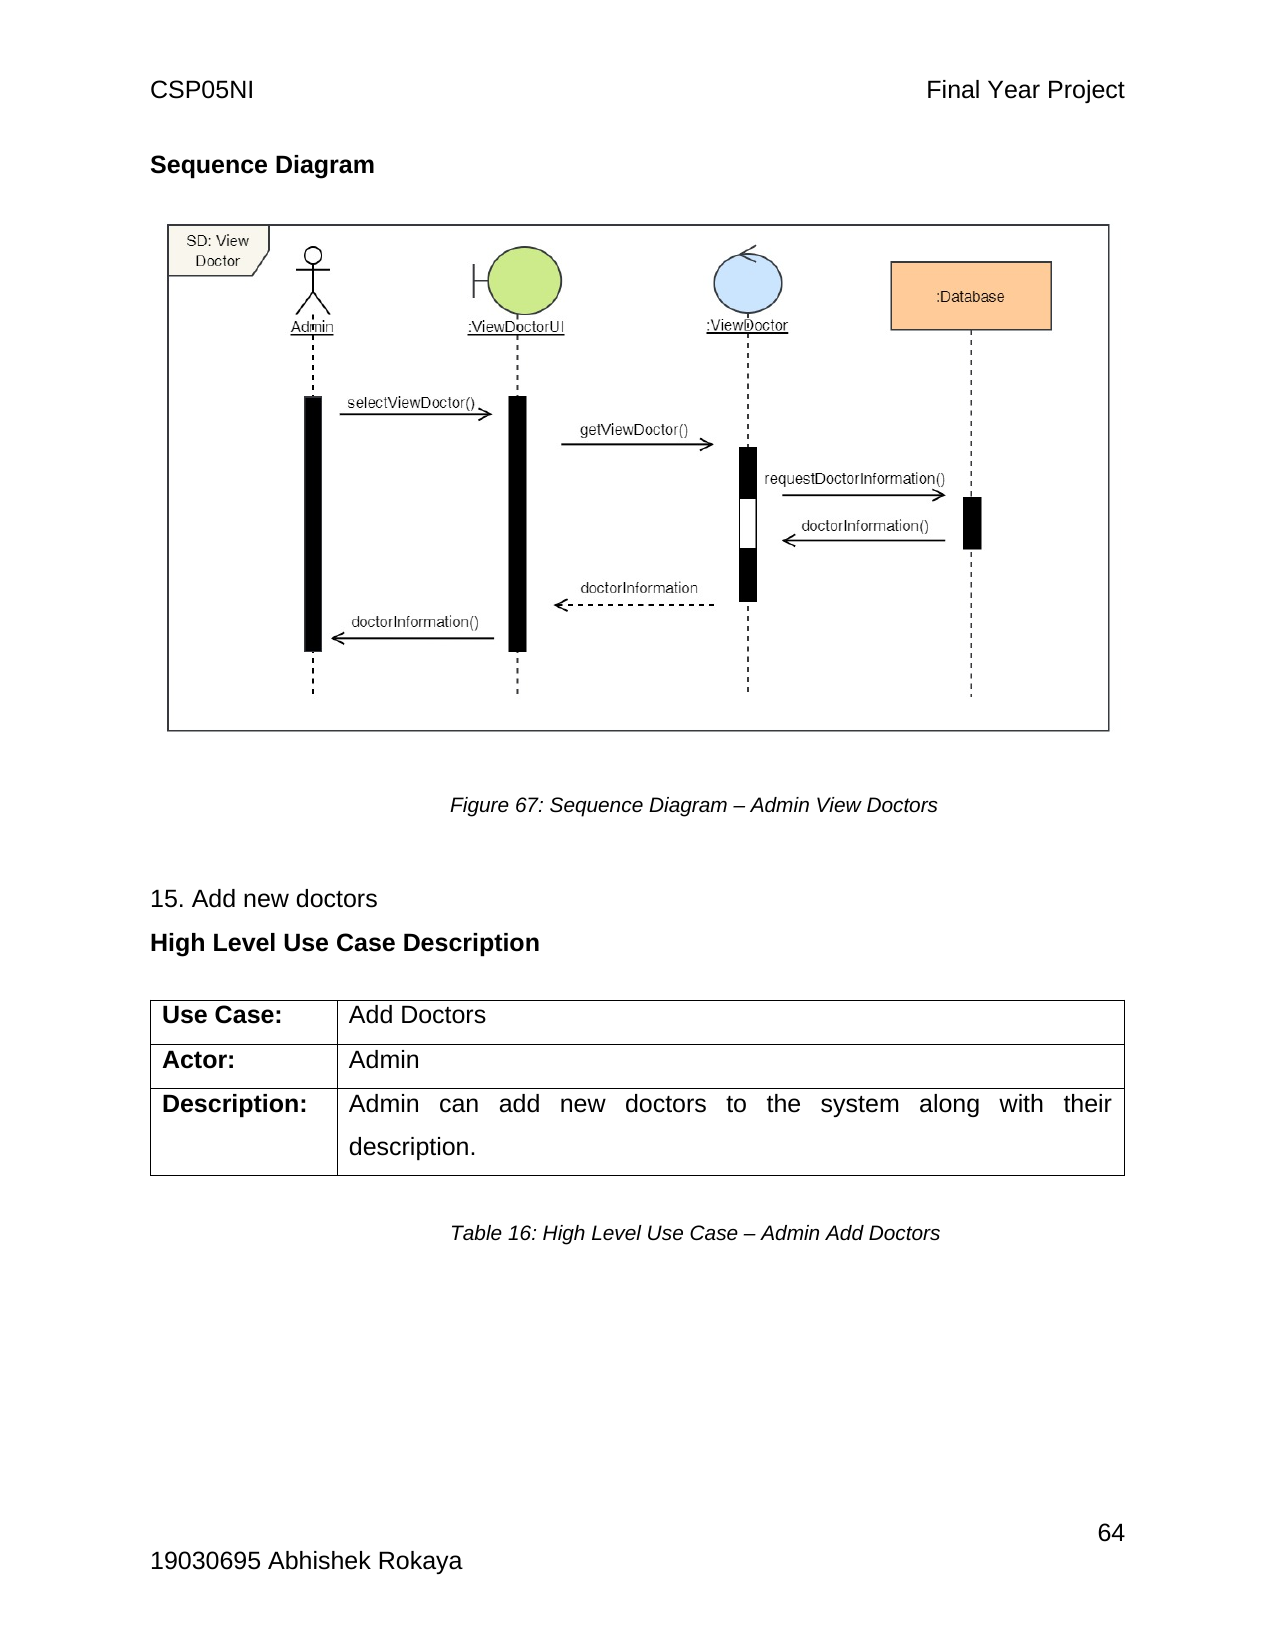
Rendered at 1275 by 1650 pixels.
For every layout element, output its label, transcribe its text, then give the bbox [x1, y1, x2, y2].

picture [150, 207, 1125, 748]
table_cell Admin can add new doctors to the system along with their description. [338, 1089, 1124, 1175]
text Table 16: High Level Use Case – Admin Add Doctors [375, 1221, 1125, 1244]
table_cell Admin [338, 1045, 1124, 1088]
table_cell Actor: [151, 1045, 337, 1088]
text Figure 67: Sequence Diagram – Admin View Doctors [375, 793, 1125, 817]
table_header Use Case: [151, 1001, 337, 1043]
text Sequence Diagram [150, 150, 1125, 179]
table_cell Description: [151, 1089, 337, 1175]
text High Level Use Case Description [150, 928, 1125, 956]
table_header Add Doctors [338, 1001, 1124, 1043]
text 15. Add new doctors [150, 884, 1125, 913]
